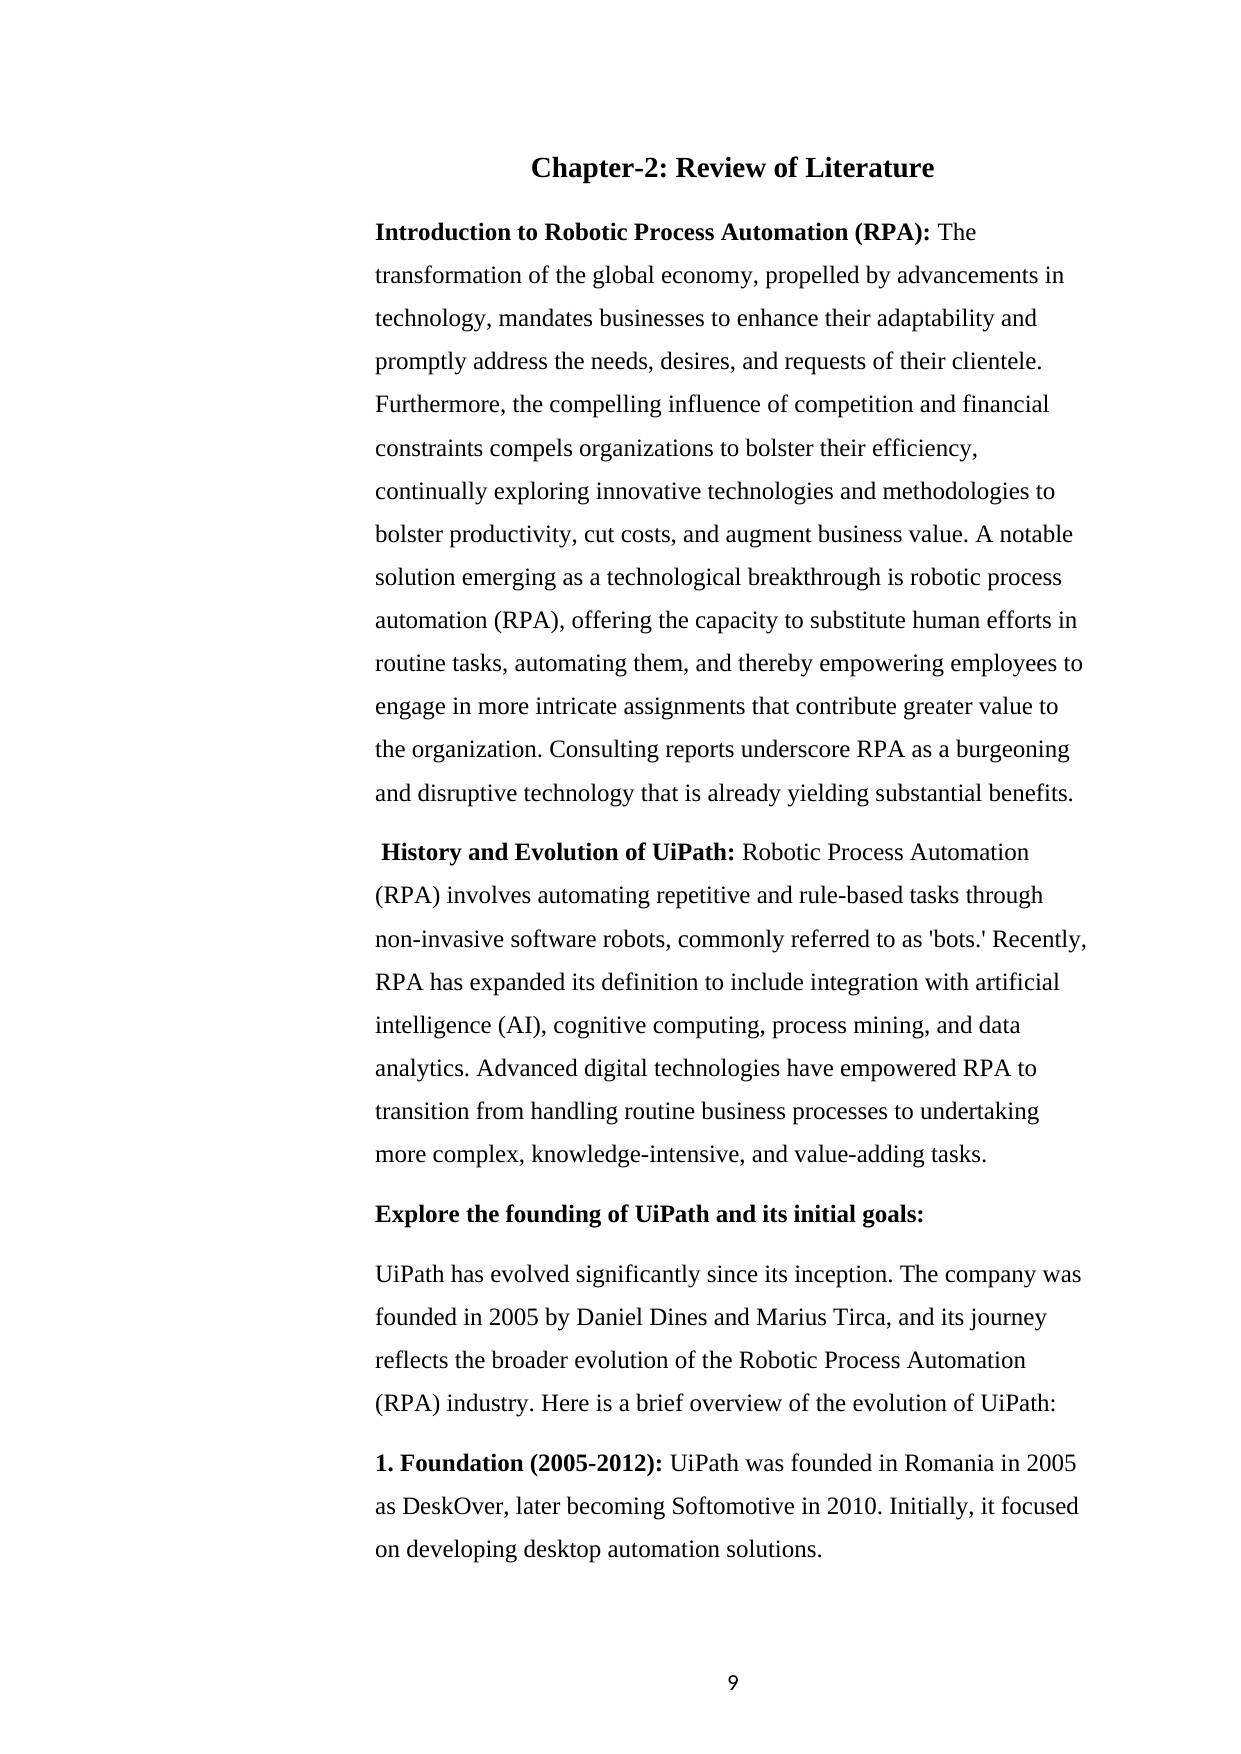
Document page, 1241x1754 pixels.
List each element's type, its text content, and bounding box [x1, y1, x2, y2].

text Chapter-2: Review of Literature [375, 150, 1090, 183]
text Explore the founding of UiPath and its initial goals: [375, 1199, 1090, 1228]
text Introduction to Robotic Process Automation (RPA): The transformation of the global economy, propelled by advancements in technology, mandates businesses to enhance their adaptability and promptly address the needs, desires, and requests of their clientele. Furthermore, the compelling influence of competition and financial constraints compels organizations to bolster their efficiency, continually exploring innovative technologies and methodologies to bolster productivity, cut costs, and augment business value. A notable solution emerging as a technological breakthrough is robotic process automation (RPA), offering the capacity to substitute human efforts in routine tasks, automating them, and thereby empowering employees to engage in more intricate assignments that contribute greater value to the organization. Consulting reports underscore RPA as a burgeoning and disruptive technology that is already yielding substantial benefits. [375, 217, 1090, 806]
text 1. Foundation (2005-2012): UiPath was founded in Romania in 2005 as DeskOver, later becoming Softomotive in 2010. Initially, it focused on developing desktop automation solutions. [375, 1448, 1090, 1563]
text History and Evolution of UiPath: Robotic Process Automation (RPA) involves automating repetitive and rule-based tasks through non-invasive software robots, commonly referred to as 'bots.' Recently, RPA has expanded its definition to include integration with artificial intelligence (AI), cognitive computing, process mining, and data analytics. Advanced digital technologies have empowered RPA to transition from handling routine business processes to undertaking more complex, knowledge-intensive, and value-adding tasks. [375, 837, 1090, 1168]
text UiPath has evolved significantly since its inception. The company was founded in 2005 by Daniel Dines and Marius Tirca, and its journey reflects the broader evolution of the Robotic Process Automation (RPA) industry. Here is a brief overview of the evolution of UiPath: [375, 1259, 1090, 1417]
